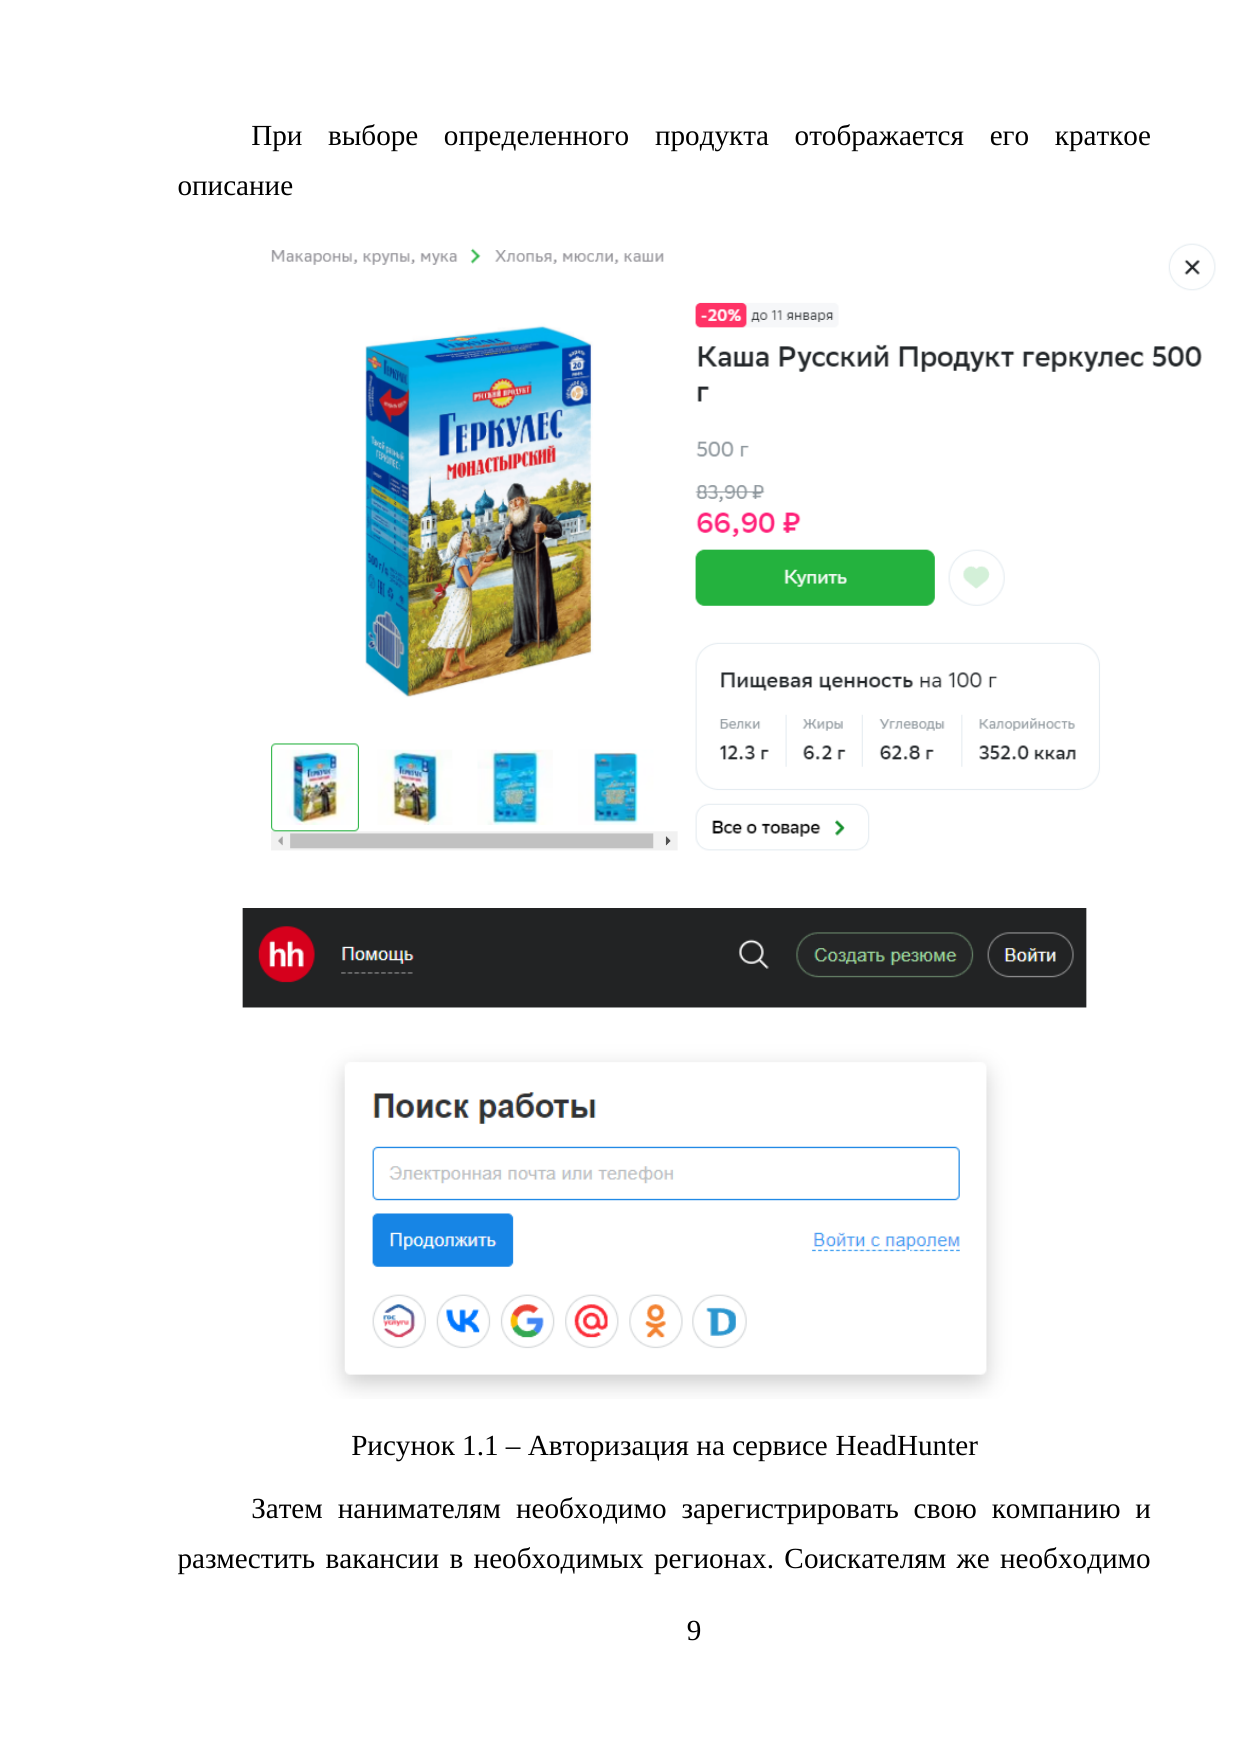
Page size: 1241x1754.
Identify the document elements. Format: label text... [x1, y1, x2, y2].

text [177, 1491, 1152, 1575]
text При выборе определенного продукта отображается его краткое описание [177, 118, 1152, 202]
picture [251, 231, 1226, 879]
picture [242, 908, 1087, 1399]
text Рисунок 1.1 – Авторизация на сервисе HeadHunter [177, 1428, 1152, 1462]
